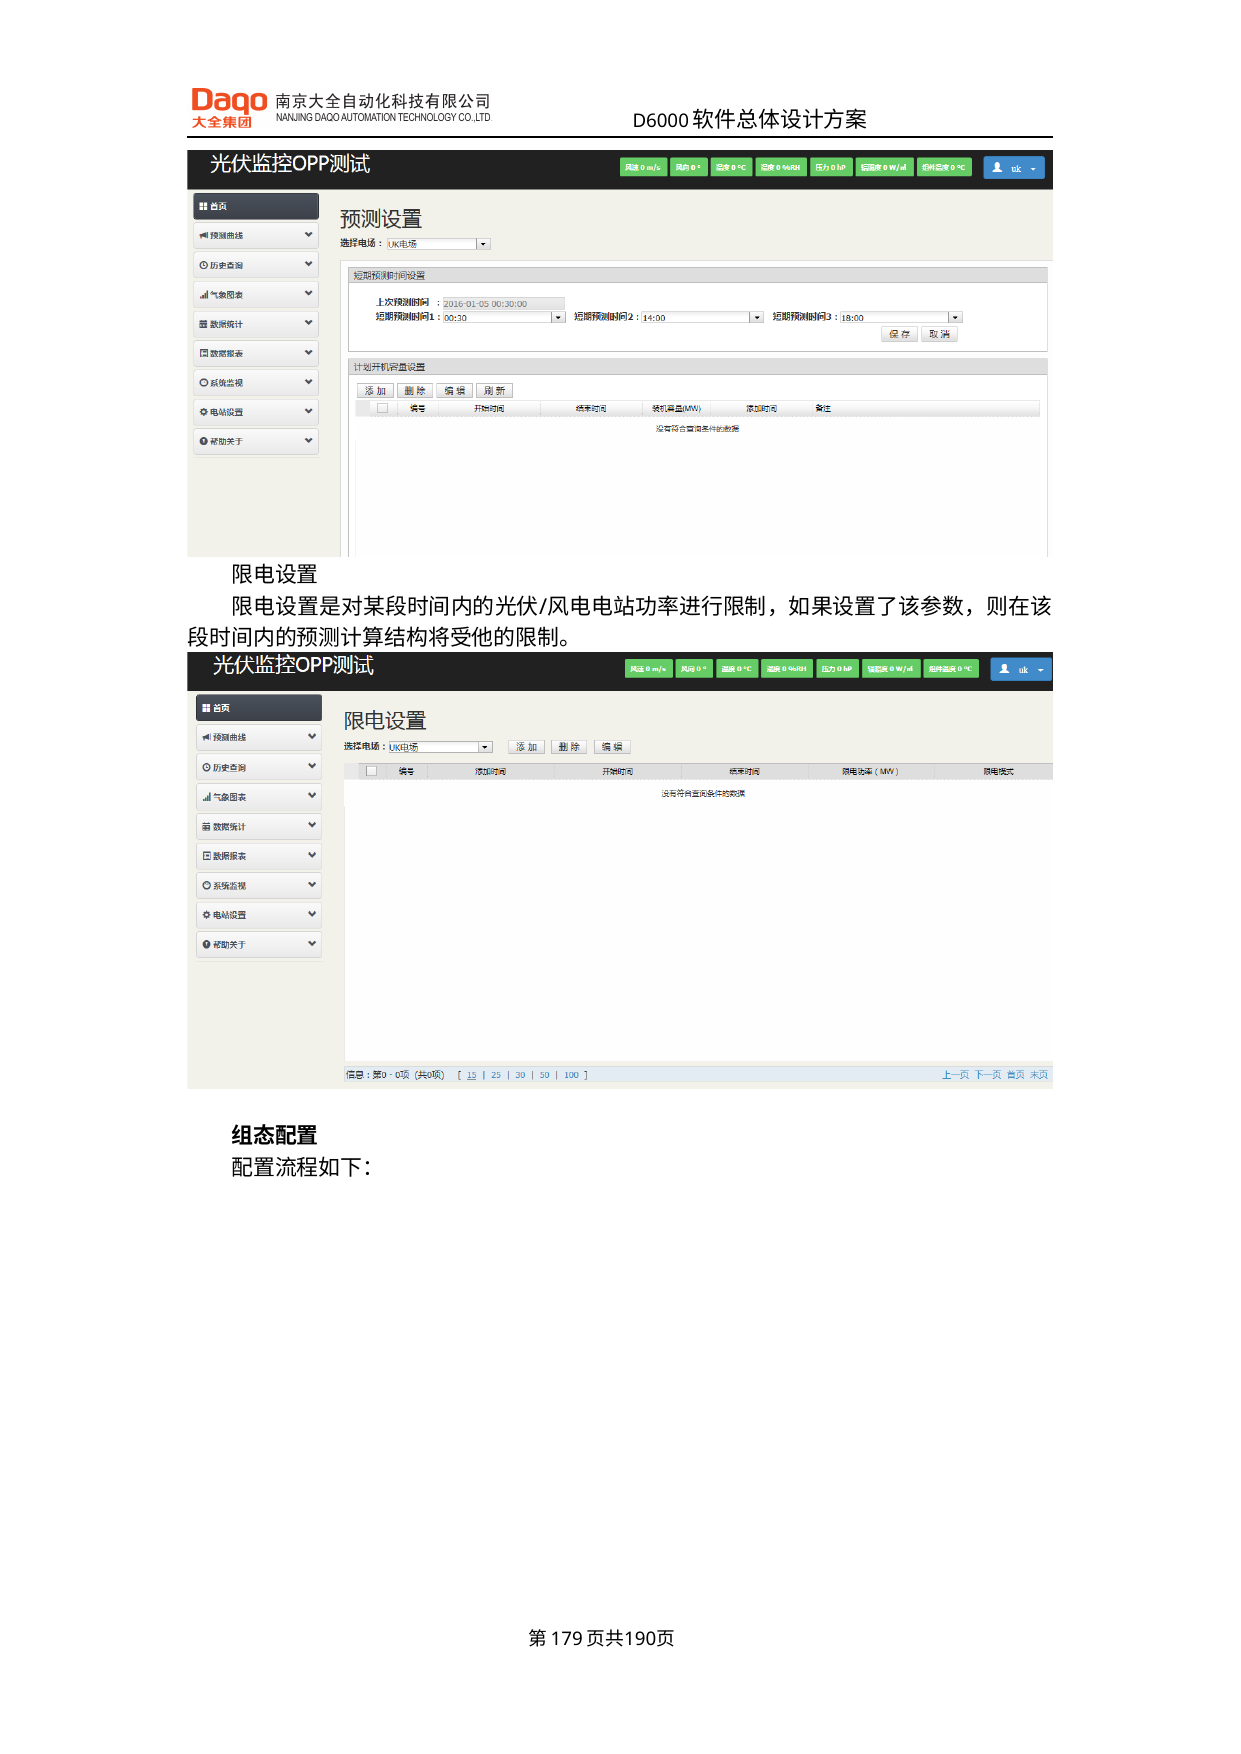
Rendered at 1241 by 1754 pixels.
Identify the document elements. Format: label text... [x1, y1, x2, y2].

text 限电设置 [187, 557, 1053, 589]
picture [187, 88, 492, 128]
text 组态配置 [187, 1118, 1053, 1150]
text 限电设置是对某段时间内的光伏/风电电站功率进行限制，如果设置了该参数，则在该段时间内的预测计算结构将受他的限制。 [187, 589, 1053, 652]
text 配置流程如下： [187, 1150, 1053, 1182]
